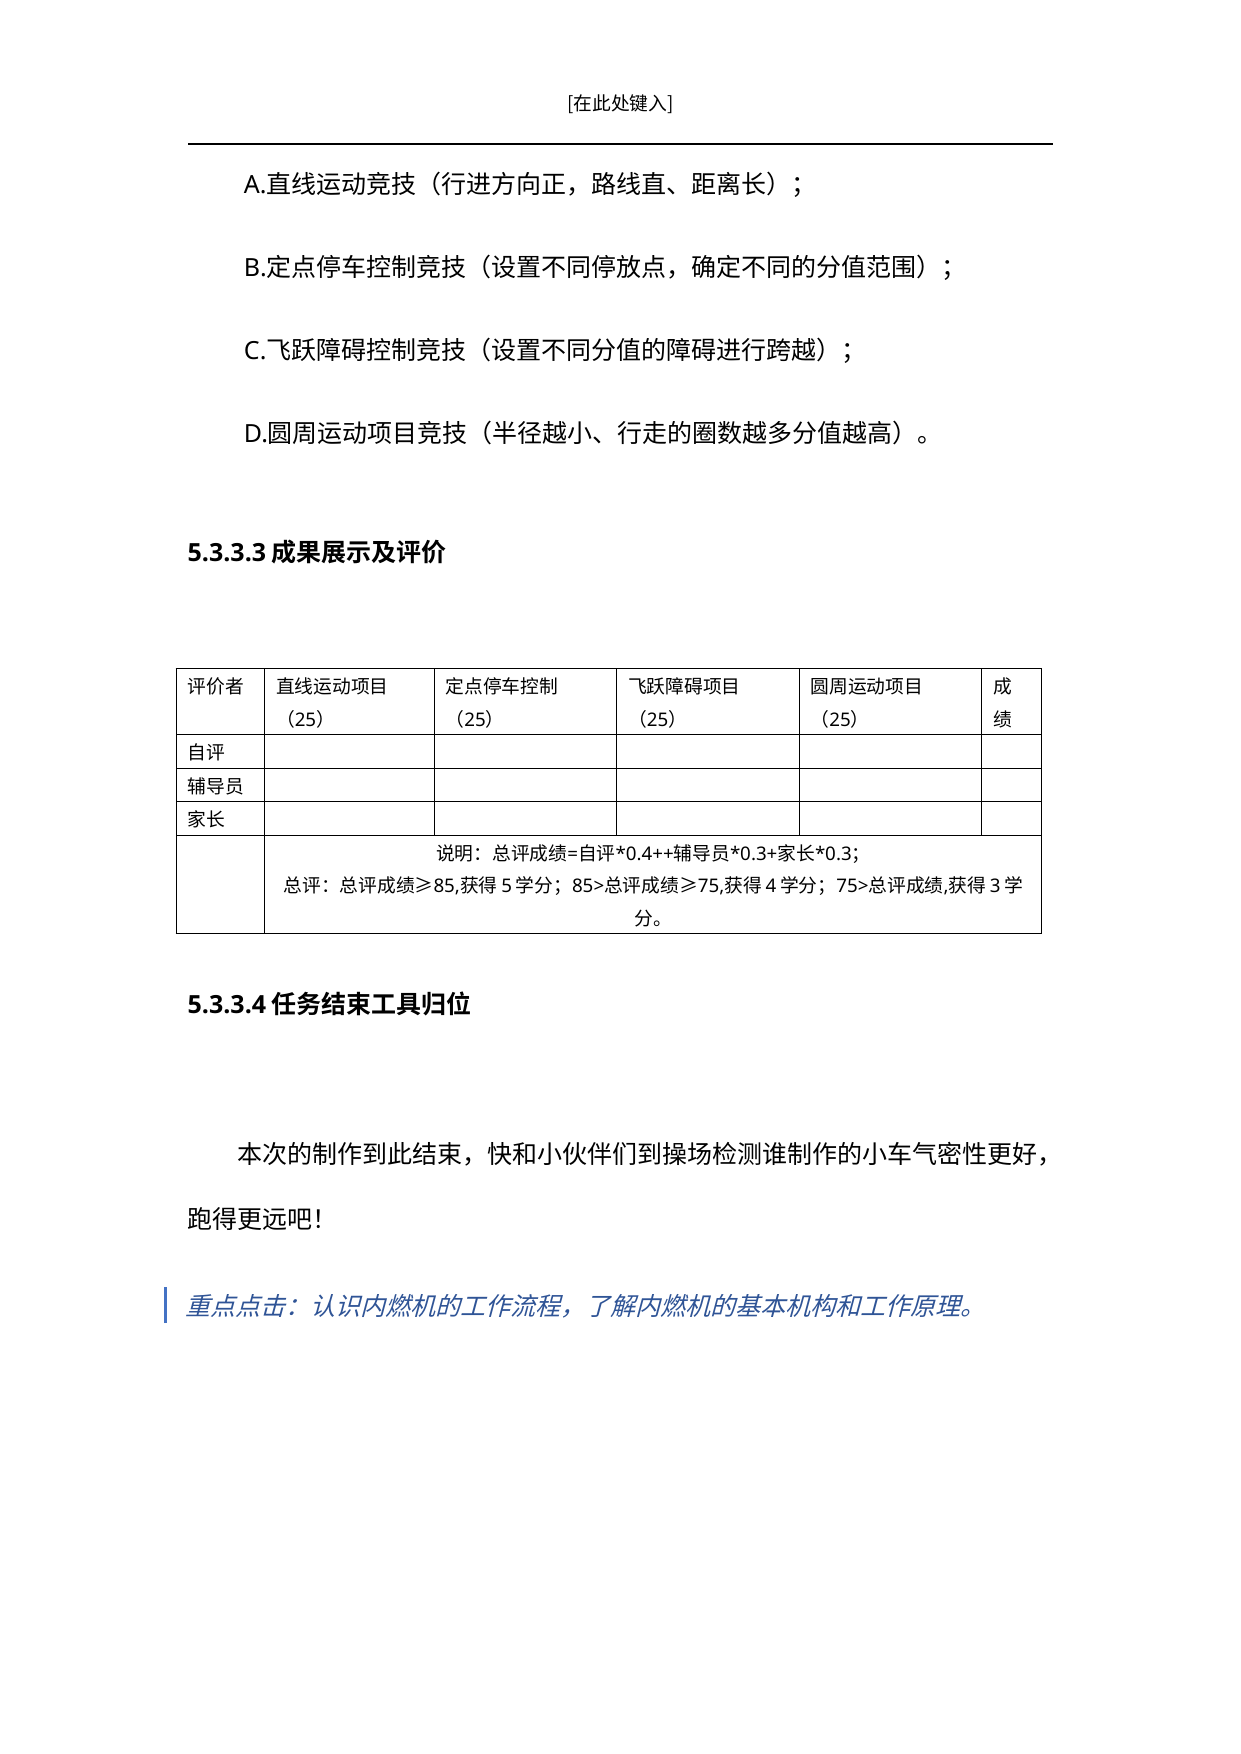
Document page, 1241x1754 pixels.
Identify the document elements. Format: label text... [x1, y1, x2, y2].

table_cell [800, 802, 981, 835]
table_cell [265, 802, 434, 835]
table_header 直线运动项目（25） [265, 669, 434, 734]
text 本次的制作到此结束，快和小伙伴们到操场检测谁制作的小车气密性更好，跑得更远吧！ [187, 1120, 1053, 1250]
table_cell [177, 836, 264, 933]
table_cell 辅导员 [177, 769, 264, 801]
text 5.3.3.4任务结束工具归位 [187, 970, 1053, 1035]
table_cell [435, 802, 616, 835]
table_cell [982, 769, 1041, 801]
text C.飞跃障碍控制竞技（设置不同分值的障碍进行跨越）； [244, 316, 1053, 381]
table_cell [800, 735, 981, 768]
table_header 定点停车控制（25） [435, 669, 616, 734]
table_cell 家长 [177, 802, 264, 835]
table_cell [982, 735, 1041, 768]
table_header 评价者 [177, 669, 264, 734]
table_cell [617, 735, 799, 768]
text D.圆周运动项目竞技（半径越小、行走的圈数越多分值越高）。 [244, 399, 1053, 464]
table_cell 自评 [177, 735, 264, 768]
table_cell [982, 802, 1041, 835]
table_cell [617, 802, 799, 835]
table_cell 说明：总评成绩=自评*0.4++辅导员*0.3+家长*0.3； 总评：总评成绩≥85,获得5学分；85>总评成绩≥75,获得4学分；75>总评成绩,获得3学分。 [265, 836, 1041, 933]
table_cell [617, 769, 799, 801]
table_cell [265, 769, 434, 801]
table_header 圆周运动项目（25） [800, 669, 981, 734]
text B.定点停车控制竞技（设置不同停放点，确定不同的分值范围）； [244, 233, 1053, 298]
table_cell [435, 769, 616, 801]
table_cell [800, 769, 981, 801]
table_cell [265, 735, 434, 768]
text A.直线运动竞技（行进方向正，路线直、距离长）； [244, 150, 1053, 215]
table_header 飞跃障碍项目（25） [617, 669, 799, 734]
table_cell [435, 735, 616, 768]
text 5.3.3.3成果展示及评价 [187, 518, 1053, 583]
table_header 成绩 [982, 669, 1041, 734]
